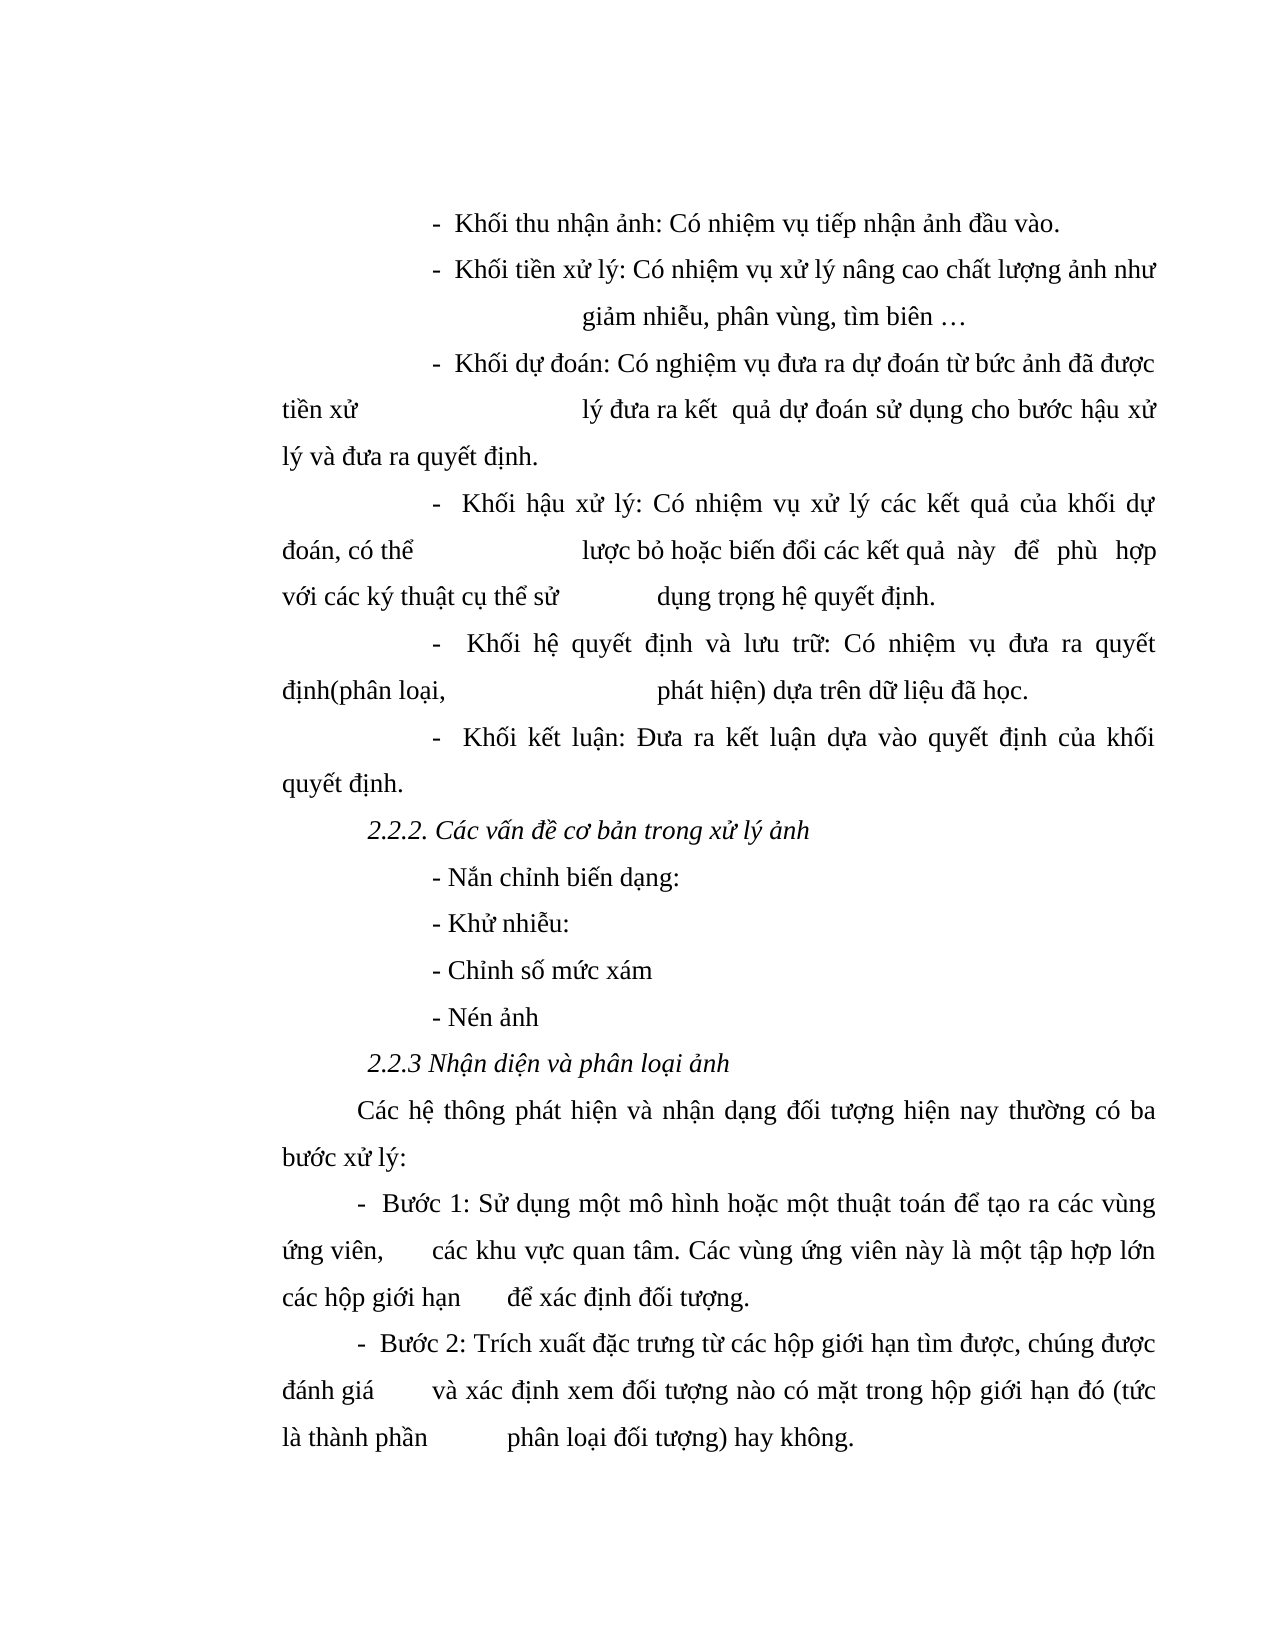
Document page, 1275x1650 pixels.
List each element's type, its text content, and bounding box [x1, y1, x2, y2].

text - Khử nhiễu: [282, 907, 1157, 938]
text - Khối hậu xử lý: Có nhiệm vụ xử lý các kết quả của khối dự đoán, có thể lược bỏ hoặc biến đổi các kết quả này để phù hợp với các ký thuật cụ thể sử dụng trọng hệ quyết định. [282, 487, 1157, 612]
text - Khối thu nhận ảnh: Có nhiệm vụ tiếp nhận ảnh đầu vào. [282, 207, 1157, 238]
text - Chỉnh số mức xám [282, 954, 1157, 985]
text - Bước 1: Sử dụng một mô hình hoặc một thuật toán để tạo ra các vùng ứng viên, các khu vực quan tâm. Các vùng ứng viên này là một tập hợp lớn các hộp giới hạn để xác định đối tượng. [282, 1187, 1157, 1312]
text - Nắn chỉnh biến dạng: [282, 861, 1157, 892]
text - Nén ảnh [282, 1001, 1157, 1032]
subtitle 2.2.3 Nhận diện và phân loại ảnh [367, 1047, 1157, 1078]
text - Khối dự đoán: Có nghiệm vụ đưa ra dự đoán từ bức ảnh đã được tiền xử lý đưa ra kết quả dự đoán sử dụng cho bước hậu xử lý và đưa ra quyết định. [282, 347, 1157, 471]
subtitle 2.2.2. Các vấn đề cơ bản trong xử lý ảnh [367, 814, 1157, 845]
text - Bước 2: Trích xuất đặc trưng từ các hộp giới hạn tìm được, chúng được đánh giá và xác định xem đối tượng nào có mặt trong hộp giới hạn đó (tức là thành phần phân loại đối tượng) hay không. [282, 1327, 1157, 1452]
text Các hệ thông phát hiện và nhận dạng đối tượng hiện nay thường có ba bước xử lý: [282, 1094, 1157, 1172]
text - Khối tiền xử lý: Có nhiệm vụ xử lý nâng cao chất lượng ảnh như giảm nhiễu, phân vùng, tìm biên … [282, 253, 1157, 331]
text - Khối hệ quyết định và lưu trữ: Có nhiệm vụ đưa ra quyết định(phân loại, phát hiện) dựa trên dữ liệu đã học. [282, 627, 1157, 705]
text - Khối kết luận: Đưa ra kết luận dựa vào quyết định của khối quyết định. [282, 721, 1157, 798]
